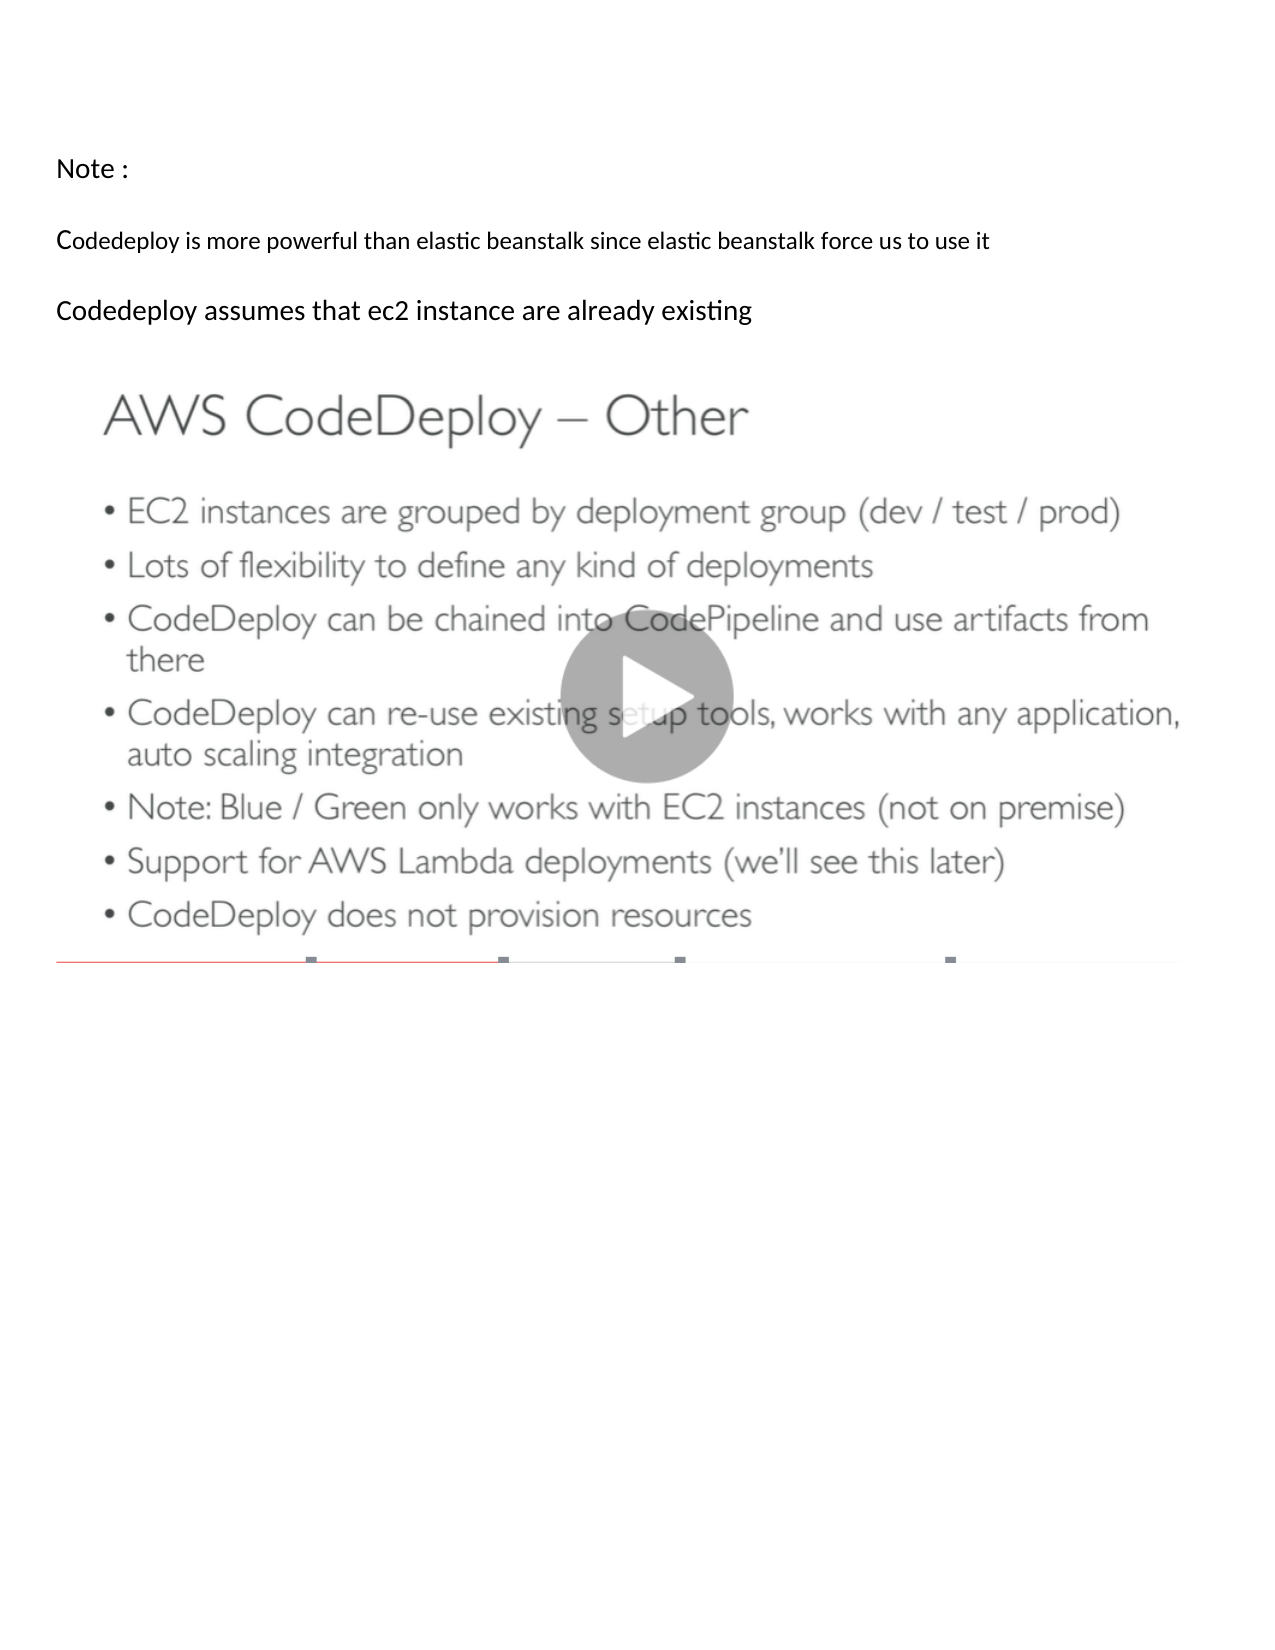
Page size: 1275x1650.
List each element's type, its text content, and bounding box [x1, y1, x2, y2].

text Note : [56, 150, 1125, 186]
text Codedeploy assumes that ec2 instance are already existing [56, 292, 1125, 328]
text Codedeploy is more powerful than elastic beanstalk since elastic beanstalk force us to use it [56, 221, 1125, 257]
picture [56, 363, 1182, 963]
